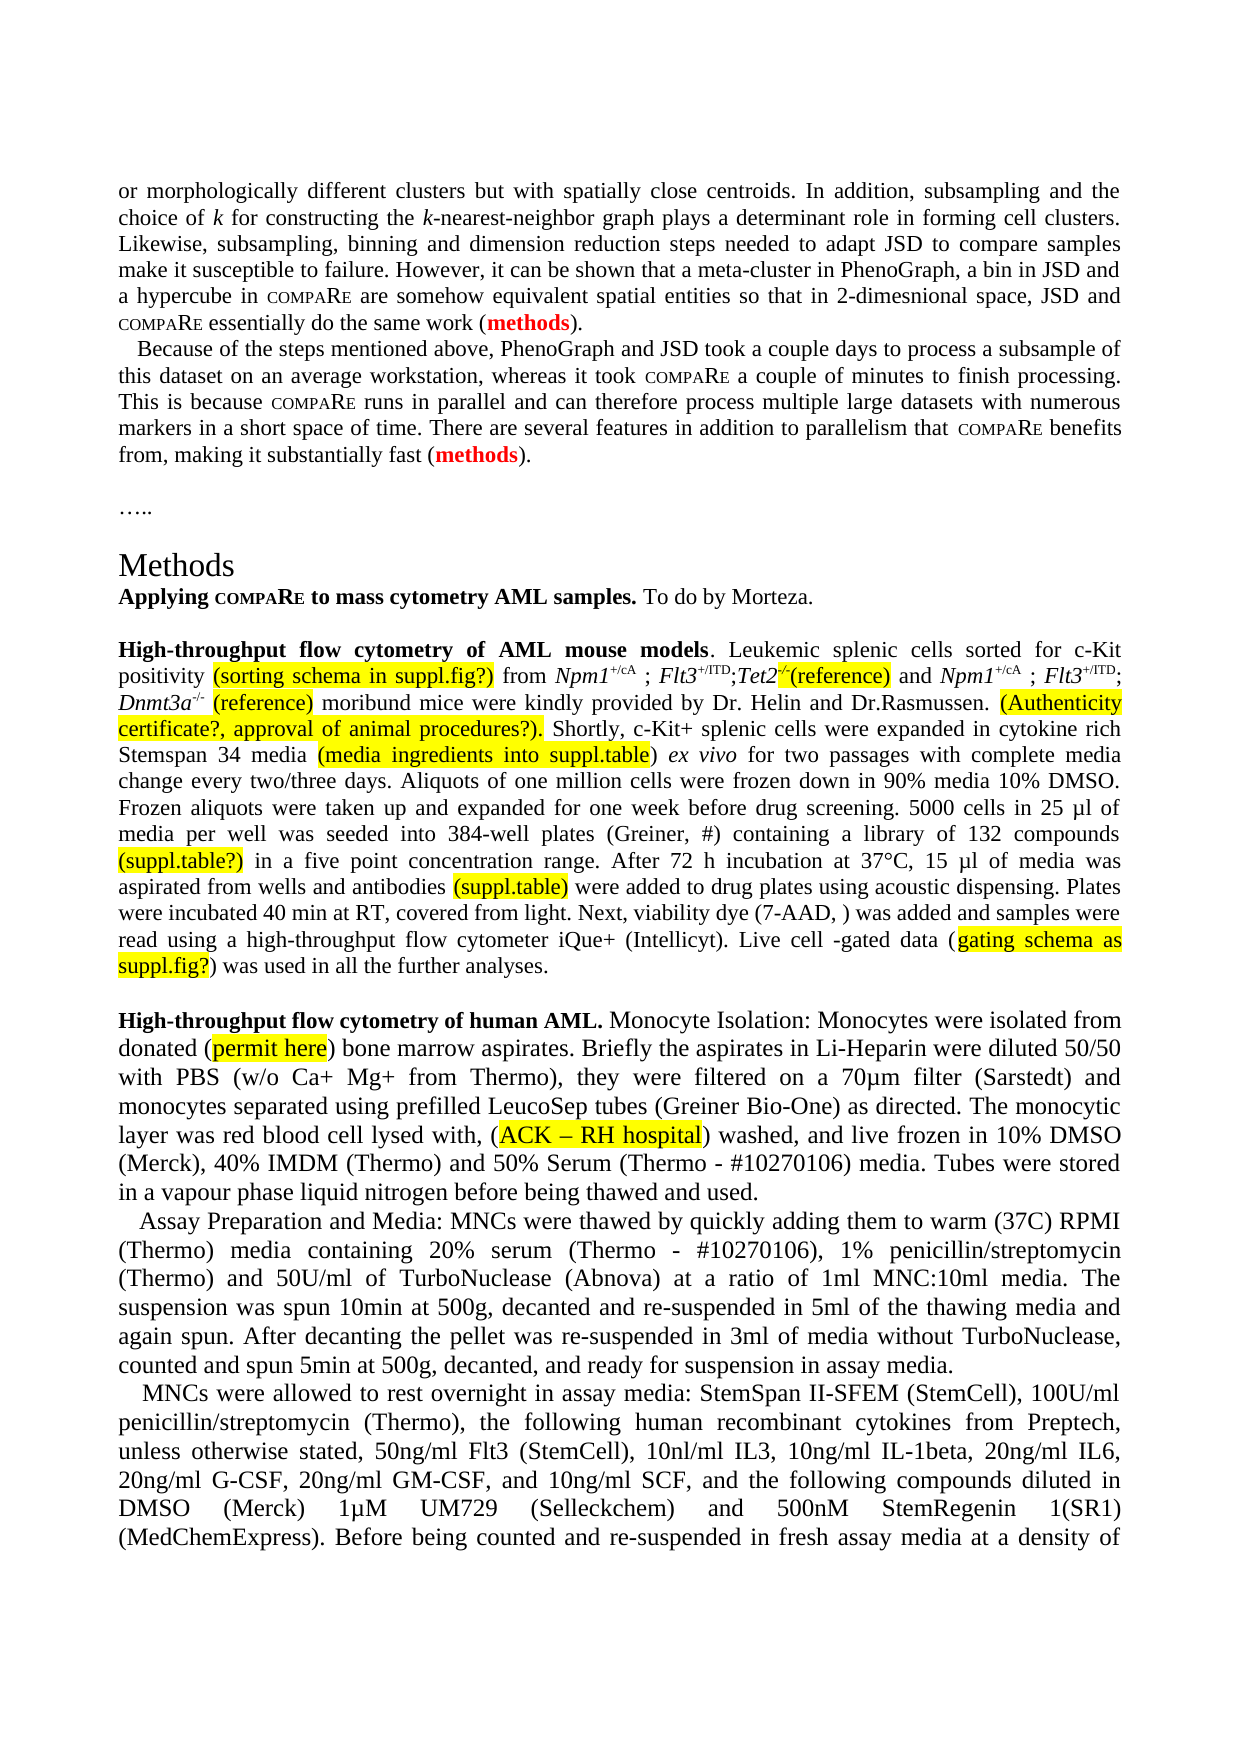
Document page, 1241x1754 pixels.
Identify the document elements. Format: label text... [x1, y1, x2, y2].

text Applying COMPARE to mass cytometry AML samples. To do by Morteza. [118, 583, 1122, 609]
text High-throughput flow cytometry of human AML. Monocyte Isolation: Monocytes were isolated from donated (permit here) bone marrow aspirates. Briefly the aspirates in Li-Heparin were diluted 50/50 with PBS (w/o Ca+ Mg+ from Thermo), they were filtered on a 70µm filter (Sarstedt) and monocytes separated using prefilled LeucoSep tubes (Greiner Bio-One) as directed. The monocytic layer was red blood cell lysed with, (ACK – RH hospital) washed, and live frozen in 10% DMSO (Merck), 40% IMDM (Thermo) and 50% Serum (Thermo - #10270106) media. Tubes were stored in a vapour phase liquid nitrogen before being thawed and used. [118, 1005, 1122, 1206]
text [118, 1378, 1122, 1551]
text Because of the steps mentioned above, PhenoGraph and JSD took a couple days to process a subsample of this dataset on an average workstation, whereas it took COMPARE a couple of minutes to finish processing. This is because COMPARE runs in parallel and can therefore process multiple large datasets with numerous markers in a short space of time. There are several features in addition to parallelism that COMPARE benefits from, making it substantially fast (methods). [118, 335, 1122, 467]
text ….. [118, 493, 1122, 520]
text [118, 177, 1122, 335]
text High-throughput flow cytometry of AML mouse models. Leukemic splenic cells sorted for c-Kit positivity (sorting schema in suppl.fig?) from Npm1+/cA ; Flt3+/ITD;Tet2-/-(reference) and Npm1+/cA ; Flt3+/ITD; Dnmt3a-/- (reference) moribund mice were kindly provided by Dr. Helin and Dr.Rasmussen. (Authenticity certificate?, approval of animal procedures?). Shortly, c-Kit+ splenic cells were expanded in cytokine rich Stemspan 34 media (media ingredients into suppl.table) ex vivo for two passages with complete media change every two/three days. Aliquots of one million cells were frozen down in 90% media 10% DMSO. Frozen aliquots were taken up and expanded for one week before drug screening. 5000 cells in 25 µl of media per well was seeded into 384-well plates (Greiner, #) containing a library of 132 compounds (suppl.table?) in a five point concentration range. After 72 h incubation at 37°C, 15 µl of media was aspirated from wells and antibodies (suppl.table) were added to drug plates using acoustic dispensing. Plates were incubated 40 min at RT, covered from light. Next, viability dye (7-AAD, ) was added and samples were read using a high-throughput flow cytometer iQue+ (Intellicyt). Live cell -gated data (gating schema as suppl.fig?) was used in all the further analyses. [118, 636, 1122, 978]
text Assay Preparation and Media: MNCs were thawed by quickly adding them to warm (37C) RPMI (Thermo) media containing 20% serum (Thermo - #10270106), 1% penicillin/streptomycin (Thermo) and 50U/ml of TurboNuclease (Abnova) at a ratio of 1ml MNC:10ml media. The suspension was spun 10min at 500g, decanted and re-suspended in 5ml of the thawing media and again spun. After decanting the pellet was re-suspended in 3ml of media without TurboNuclease, counted and spun 5min at 500g, decanted, and ready for suspension in assay media. [118, 1206, 1122, 1378]
subtitle Methods [118, 545, 1122, 583]
